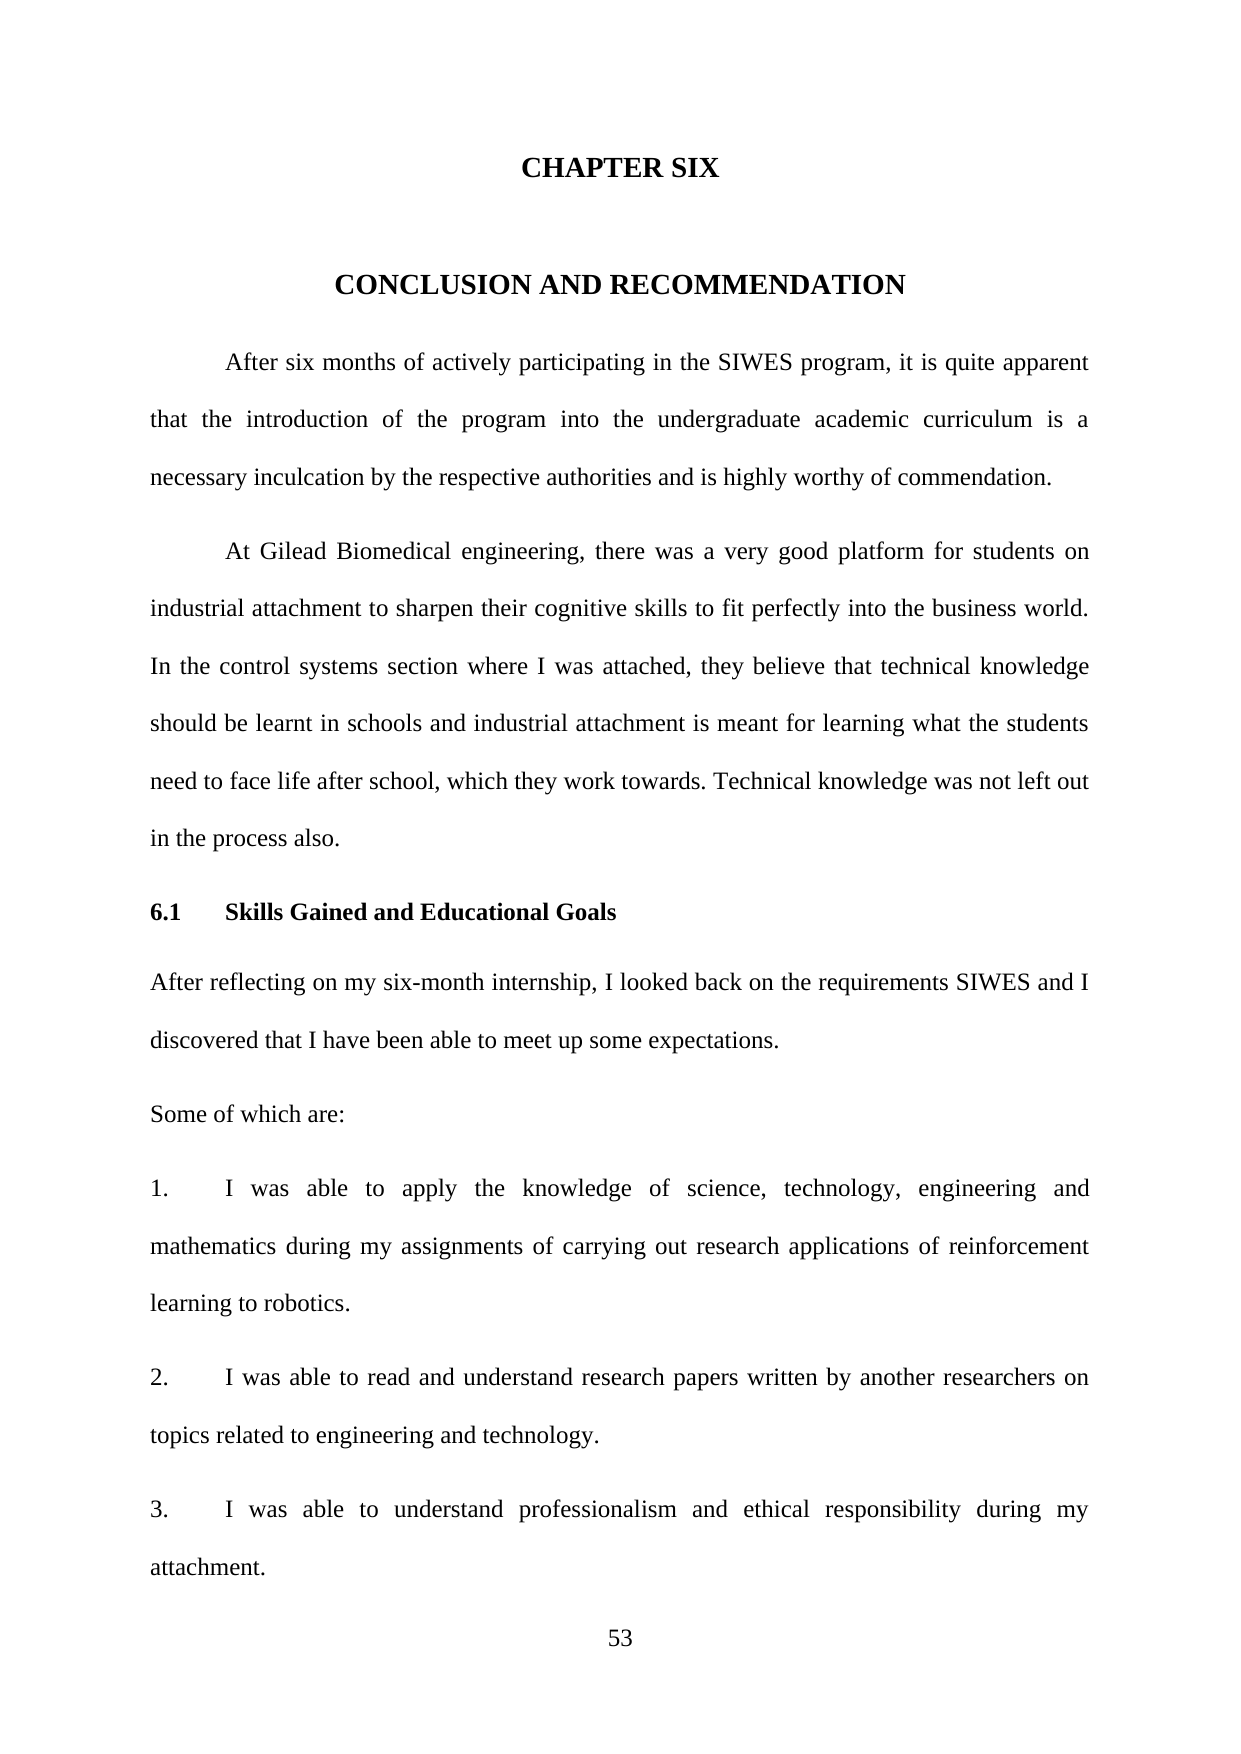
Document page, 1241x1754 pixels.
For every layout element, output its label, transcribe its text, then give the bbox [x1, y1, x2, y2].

text After reflecting on my six-month internship, I looked back on the requirements SIWES and I discovered that I have been able to meet up some expectations. [150, 967, 1090, 1054]
text 2. I was able to read and understand research papers written by another researchers on topics related to engineering and technology. [150, 1362, 1090, 1449]
text After six months of actively participating in the SIWES program, it is quite apparent that the introduction of the program into the undergraduate academic curriculum is a necessary inculcation by the respective authorities and is highly worthy of commendation. [150, 347, 1090, 490]
text Some of which are: [150, 1099, 1090, 1128]
text 3. I was able to understand professionalism and ethical responsibility during my attachment. [150, 1494, 1090, 1580]
subtitle CHAPTER SIX [150, 150, 1090, 183]
text 1. I was able to apply the knowledge of science, technology, engineering and mathematics during my assignments of carrying out research applications of reinforcement learning to robotics. [150, 1173, 1090, 1317]
subtitle 6.1 Skills Gained and Educational Goals [150, 897, 1090, 926]
subtitle CONCLUSION AND RECOMMENDATION [150, 267, 1090, 301]
text At Gilead Biomedical engineering, there was a very good platform for students on industrial attachment to sharpen their cognitive skills to fit perfectly into the business world. In the control systems section where I was attached, they believe that technical knowledge should be learnt in schools and industrial attachment is meant for learning what the students need to face life after school, which they work towards. Technical knowledge was not left out in the process also. [150, 536, 1090, 852]
